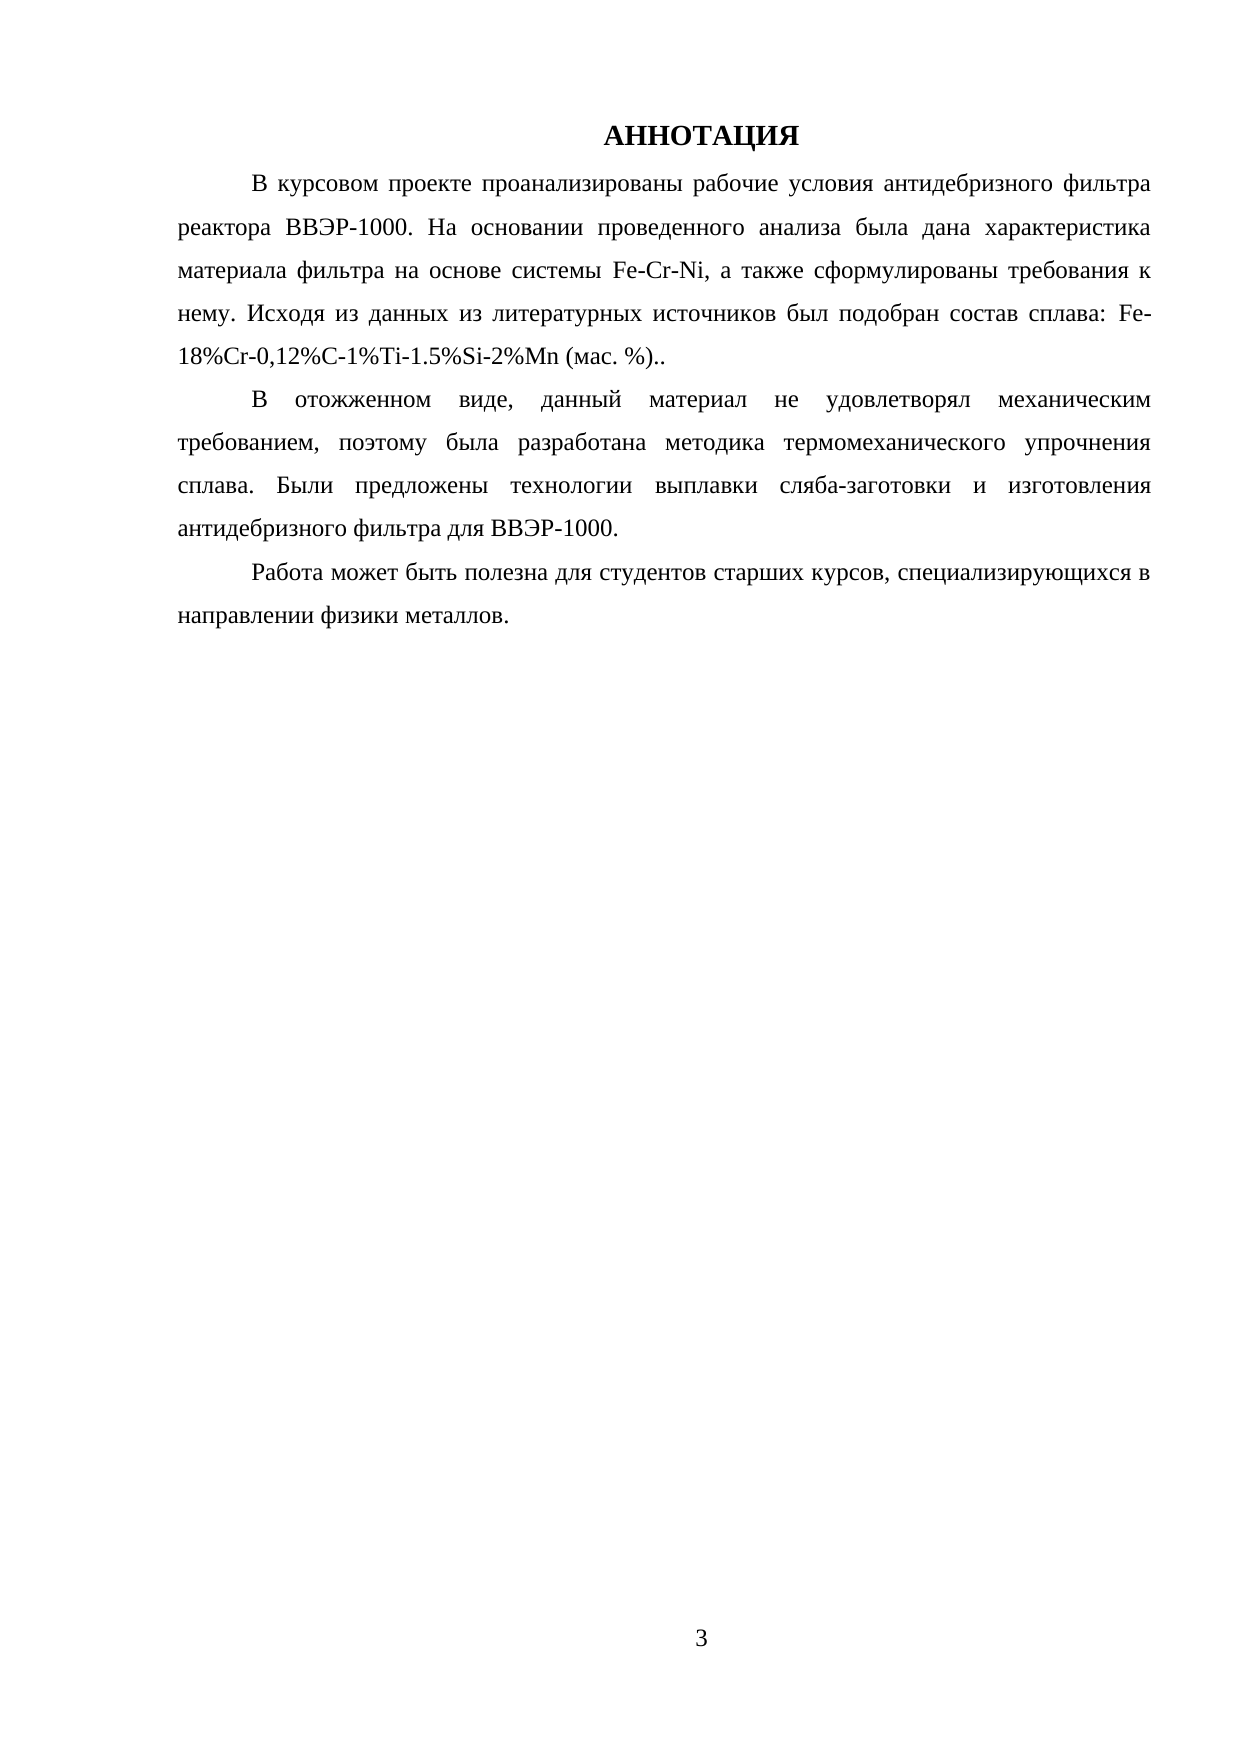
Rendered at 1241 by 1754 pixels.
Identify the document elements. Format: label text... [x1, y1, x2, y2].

text В курсовом проекте проанализированы рабочие условия антидебризного фильтра реактора ВВЭР-1000. На основании проведенного анализа была дана характеристика материала фильтра на основе системы Fe-Cr-Ni, а также сформулированы требования к нему. Исходя из данных из литературных источников был подобран состав сплава: Fe-18%Cr-0,12%C-1%Ti-1.5%Si-2%Mn (мас. %).. [177, 168, 1152, 370]
text АННОТАЦИЯ [177, 118, 1152, 152]
text В отожженном виде, данный материал не удовлетворял механическим требованием, поэтому была разработана методика термомеханического упрочнения сплава. Были предложены технологии выплавки сляба-заготовки и изготовления антидебризного фильтра для ВВЭР-1000. [177, 384, 1152, 542]
text Работа может быть полезна для студентов старших курсов, специализирующихся в направлении физики металлов. [177, 557, 1152, 628]
